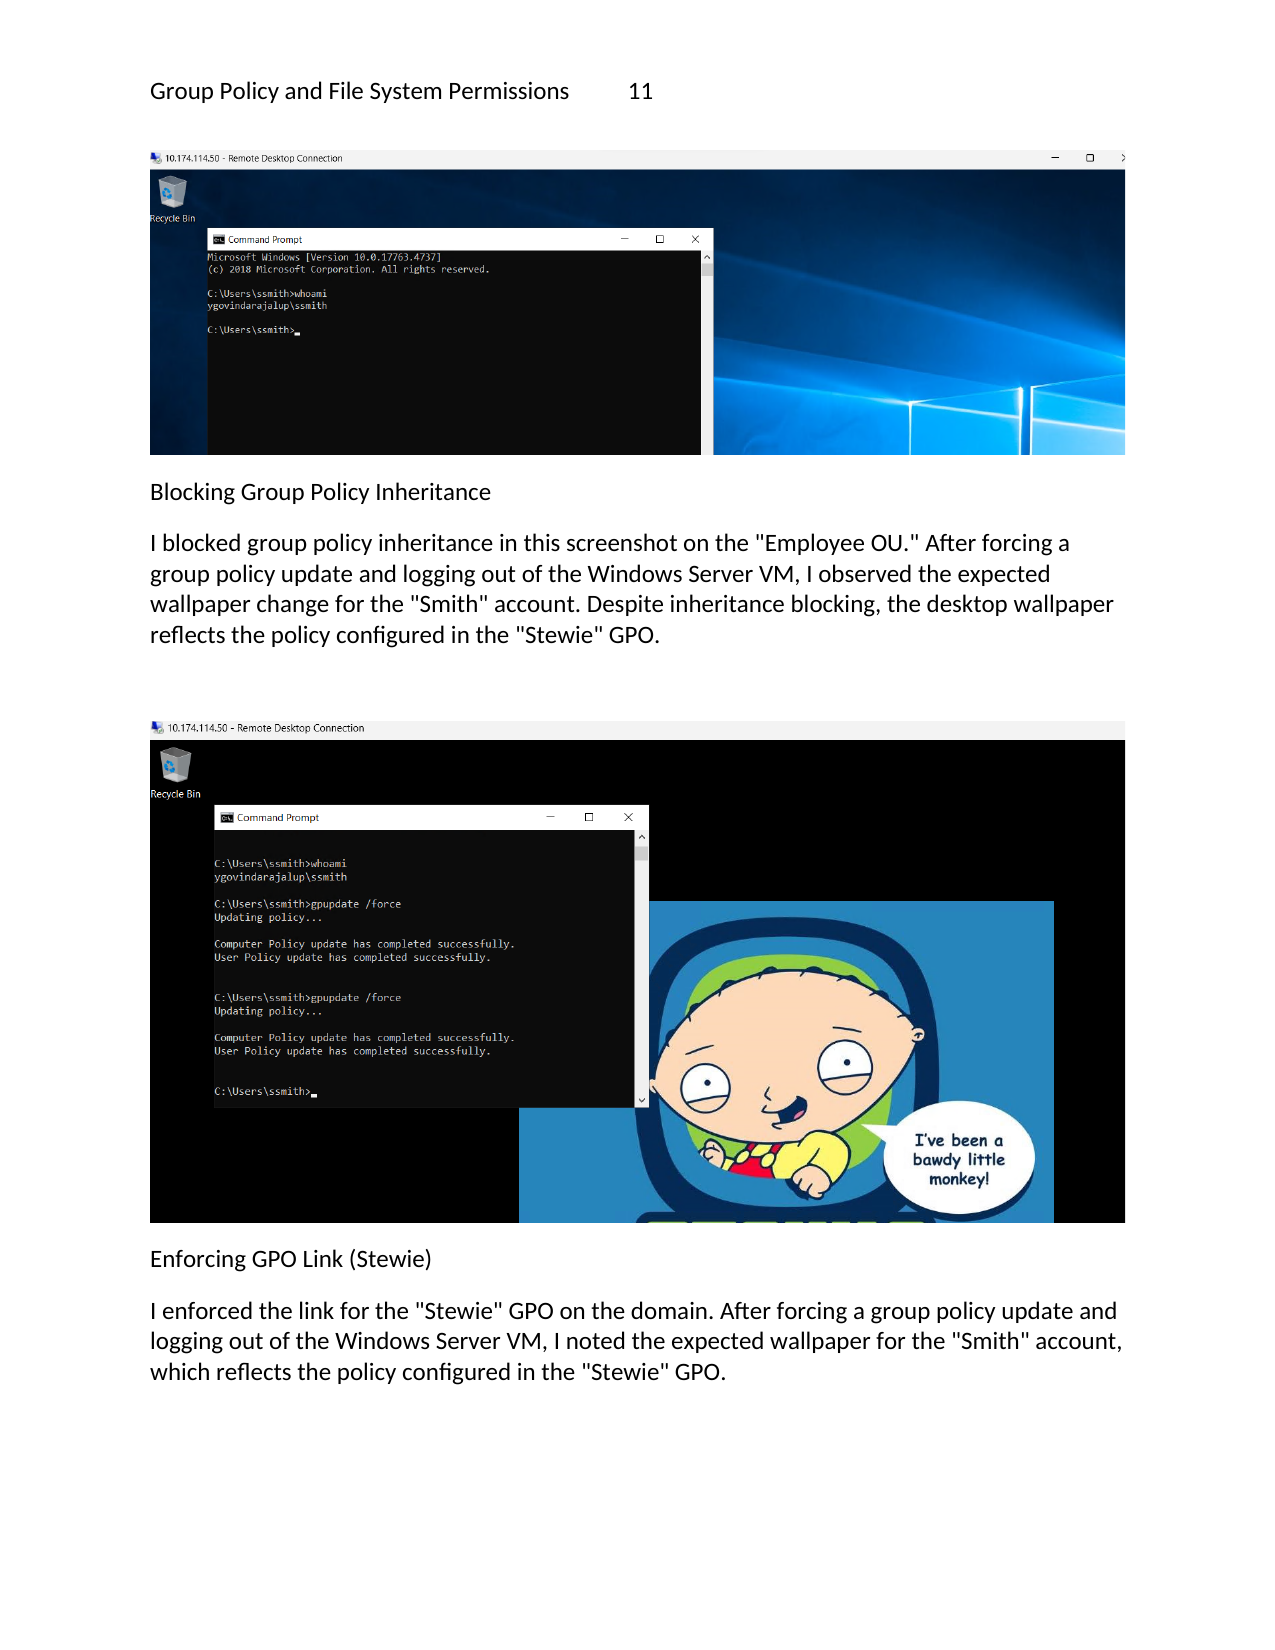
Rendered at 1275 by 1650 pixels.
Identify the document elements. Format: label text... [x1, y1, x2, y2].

picture [150, 721, 1125, 1223]
text I blocked group policy inheritance in this screenshot on the "Employee OU." After forcing a group policy update and logging out of the Windows Server VM, I observed the expected wallpaper change for the "Smith" account. Despite inheritance blocking, the desktop wallpaper reflects the policy configured in the "Stewie" GPO. [150, 527, 1125, 649]
text Blocking Group Policy Inheritance [150, 476, 1125, 506]
text Enforcing GPO Link (Stewie) [150, 1243, 1125, 1274]
picture [150, 150, 1125, 455]
text I enforced the link for the "Stewie" GPO on the domain. After forcing a group policy update and logging out of the Windows Server VM, I noted the expected wallpaper for the "Smith" account, which reflects the policy configured in the "Stewie" GPO. [150, 1295, 1125, 1386]
